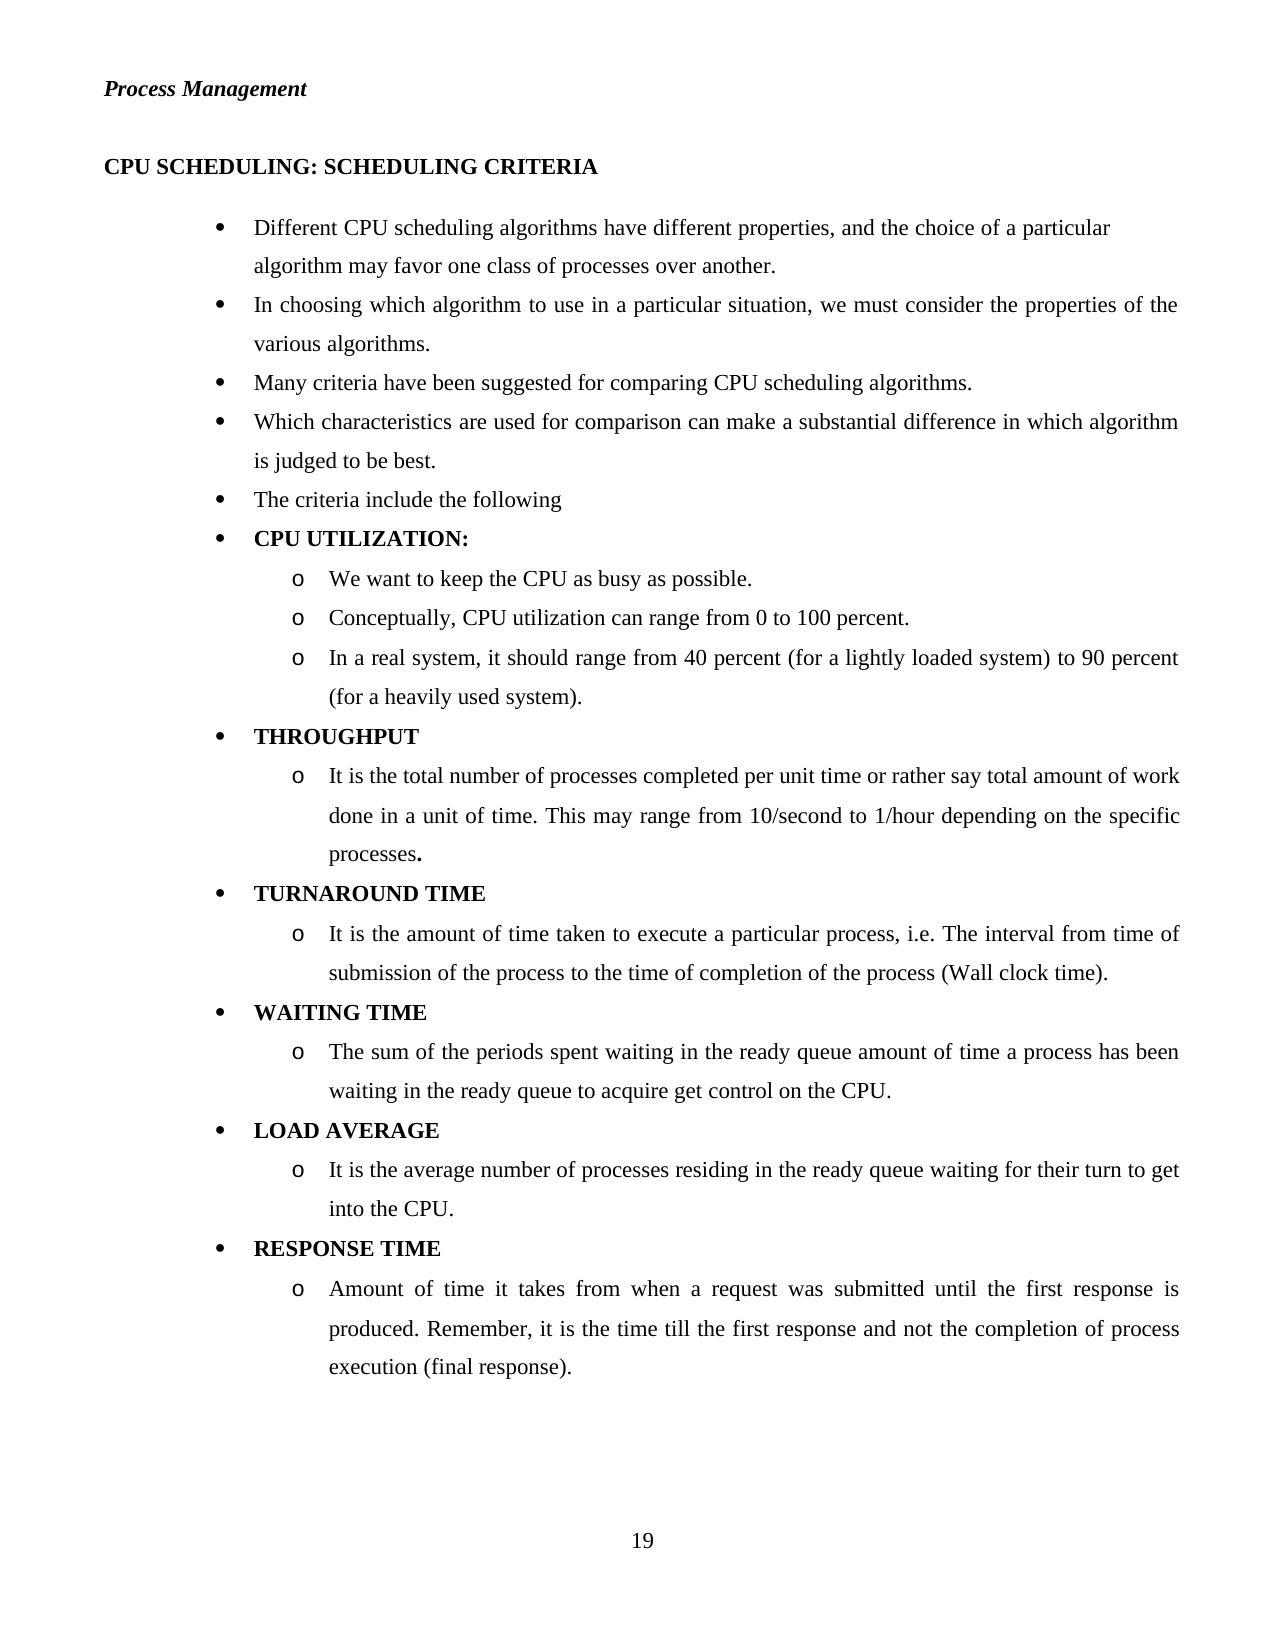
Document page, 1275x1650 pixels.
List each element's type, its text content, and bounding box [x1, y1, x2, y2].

list It is the amount of time taken to execute a particular process, i.e. The interval from time of submission of the process to the time of completion of the process (Wall clock time). [291, 920, 1182, 985]
list In a real system, it should range from 40 percent (for a lightly loaded system) to 90 percent (for a heavily used system). [291, 644, 1181, 709]
list Amount of time it takes from when a request was submitted until the first response is produced. Remember, it is the time till the first response and not the completion of process execution (final response). [291, 1275, 1181, 1379]
list It is the total number of processes completed per unit time or rather say total amount of work done in a unit of time. This may range from 10/second to 1/hour depending on the specific processes. [291, 762, 1182, 867]
subtitle WAITING TIME [216, 999, 1275, 1025]
list Different CPU scheduling algorithms have different properties, and the choice of a particular algorithm may favor one class of processes over another. [216, 214, 1181, 278]
list We want to keep the CPU as busy as possible. [291, 565, 1275, 593]
list In choosing which algorithm to use in a particular situation, we must consider the properties of the various algorithms. [216, 291, 1181, 356]
subtitle CPU SCHEDULING: SCHEDULING CRITERIA [103, 153, 1275, 180]
subtitle CPU UTILIZATION: [216, 525, 1275, 552]
list The sum of the periods spent waiting in the ready queue amount of time a process has been waiting in the ready queue to acquire get control on the CPU. [291, 1038, 1181, 1103]
list Conceptually, CPU utilization can range from 0 to 100 percent. [291, 604, 1275, 632]
list The criteria include the following [216, 486, 1275, 512]
list Many criteria have been suggested for comparing CPU scheduling algorithms. [216, 369, 1275, 395]
subtitle TURNAROUND TIME [216, 881, 1275, 907]
list Which characteristics are used for comparison can make a substantial difference in which algorithm is judged to be best. [216, 408, 1181, 473]
subtitle THROUGHPUT [216, 723, 1275, 749]
subtitle RESPONSE TIME [216, 1235, 1275, 1262]
list It is the average number of processes residing in the ready queue waiting for their turn to get into the CPU. [291, 1156, 1181, 1221]
subtitle LOAD AVERAGE [216, 1117, 1275, 1143]
